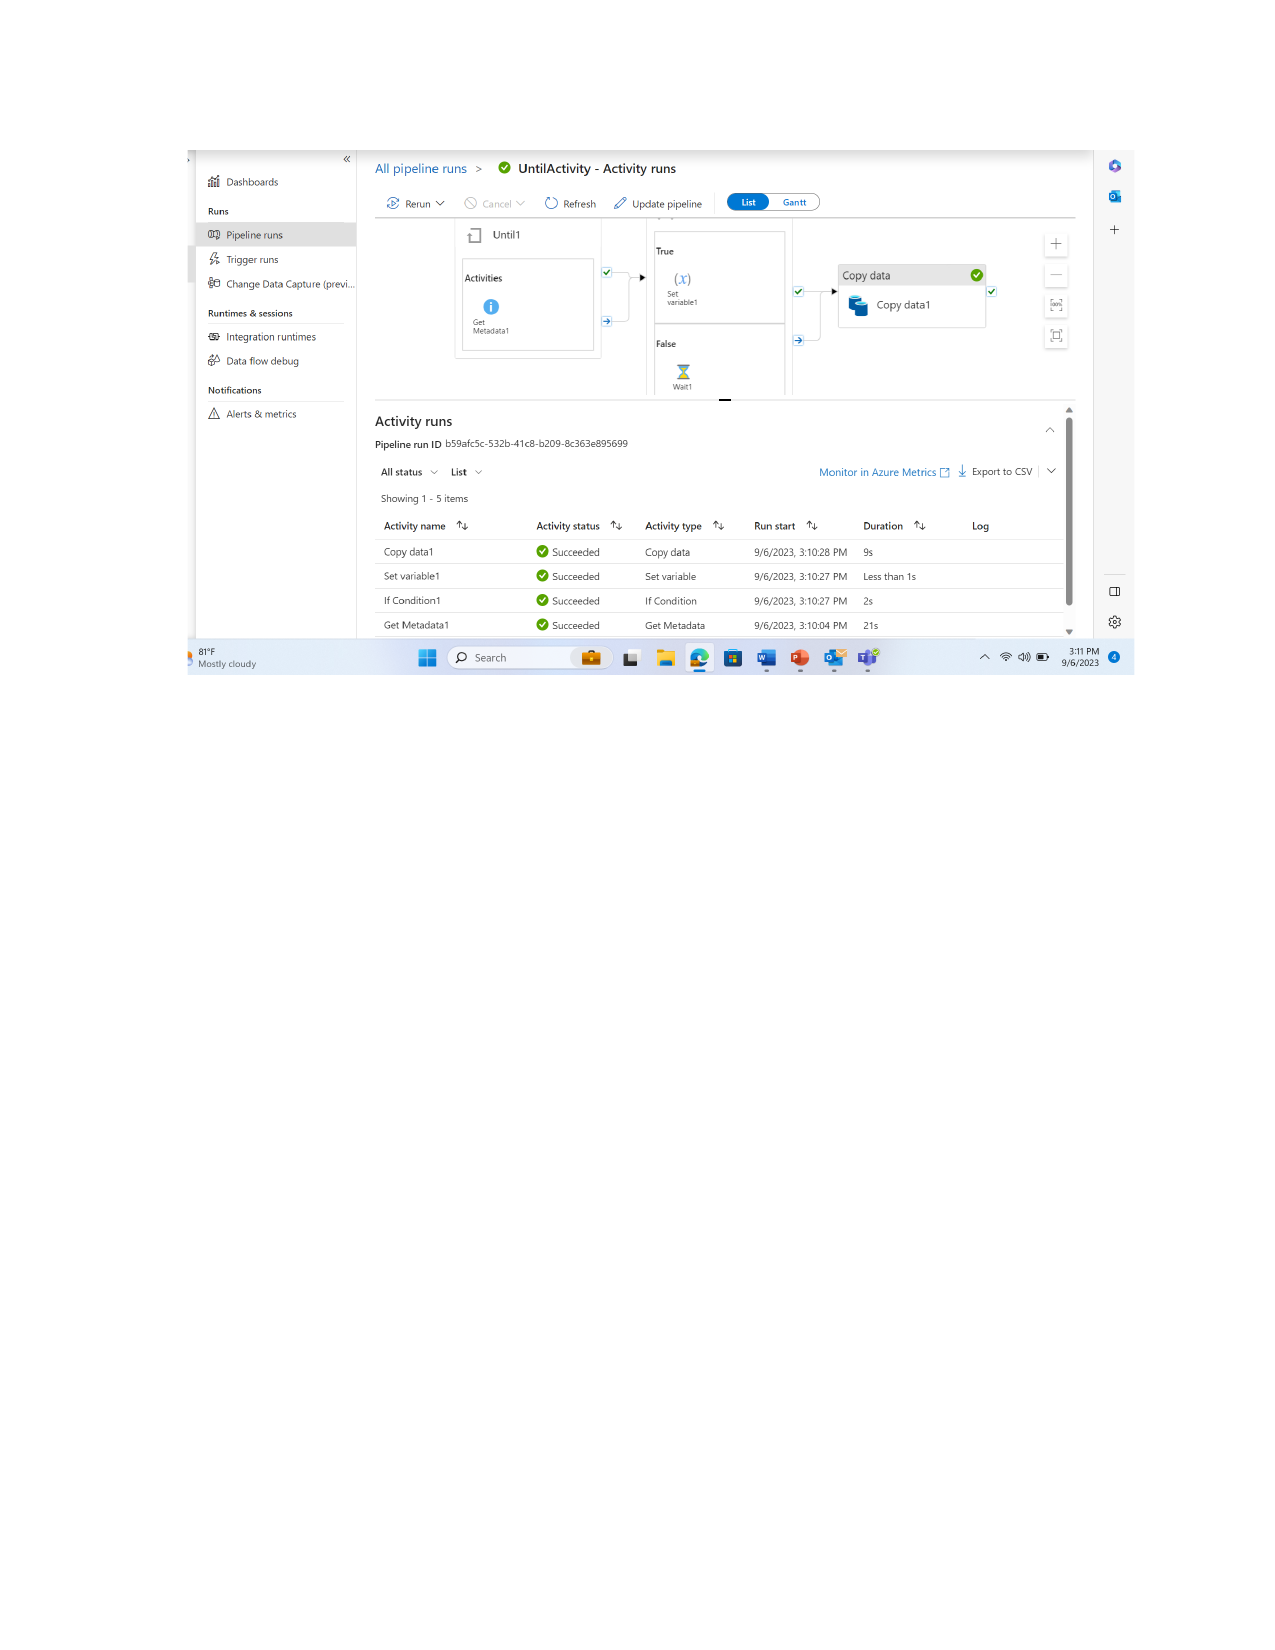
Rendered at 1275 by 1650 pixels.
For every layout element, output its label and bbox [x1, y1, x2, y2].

picture [187, 150, 1135, 675]
